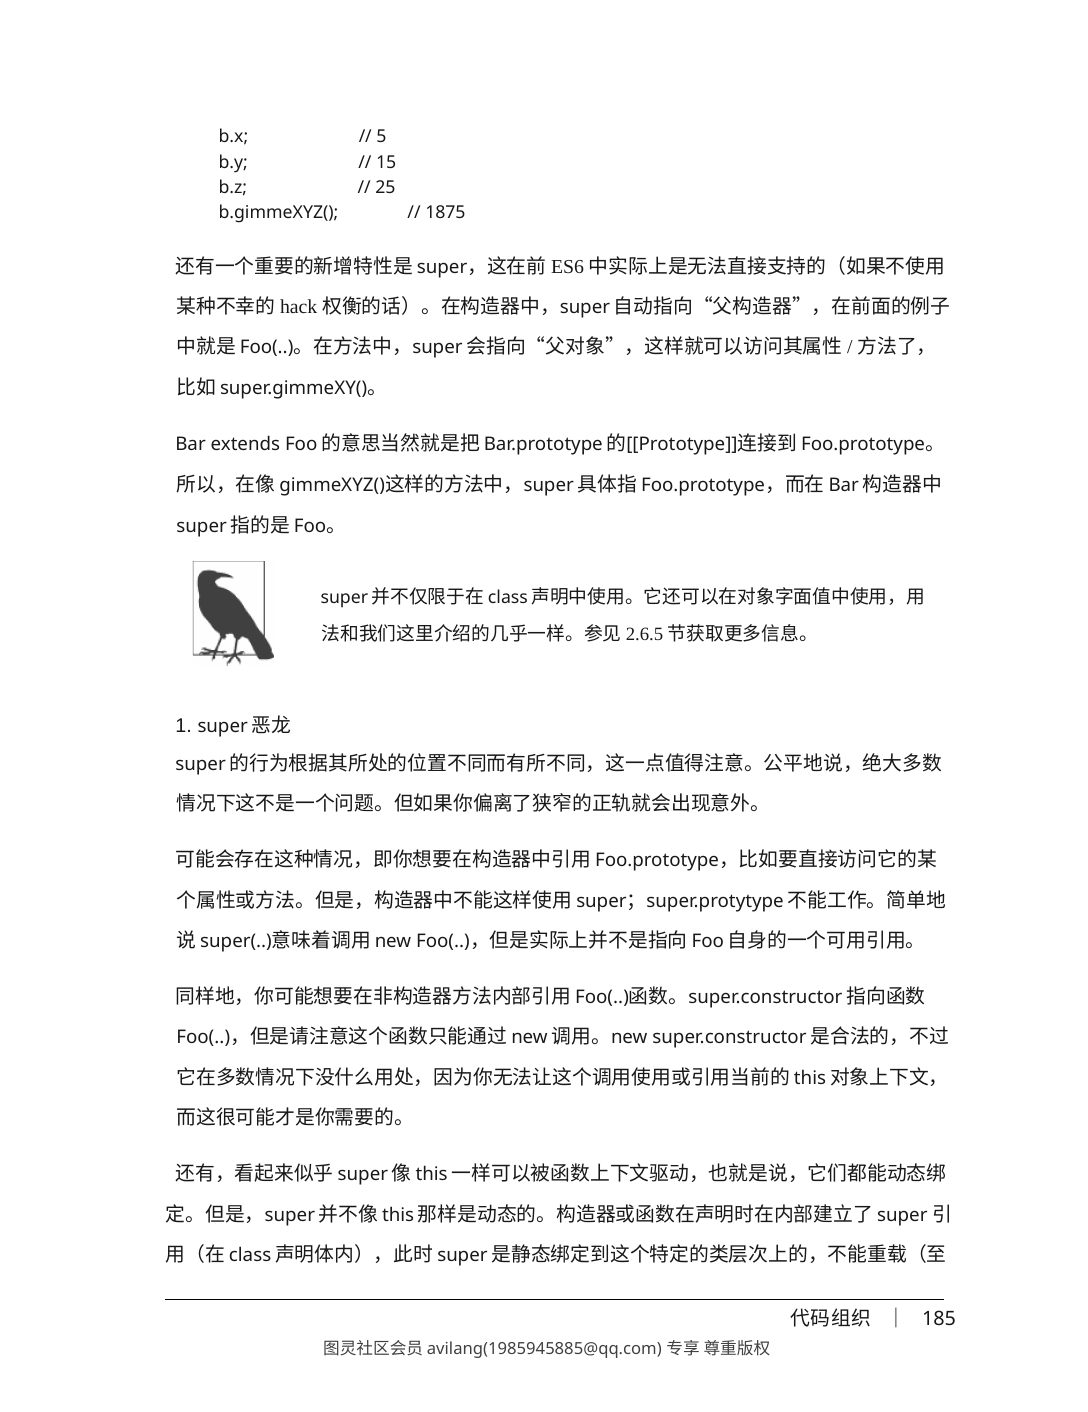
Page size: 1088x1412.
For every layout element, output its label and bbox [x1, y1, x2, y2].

picture [192, 561, 274, 666]
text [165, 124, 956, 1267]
